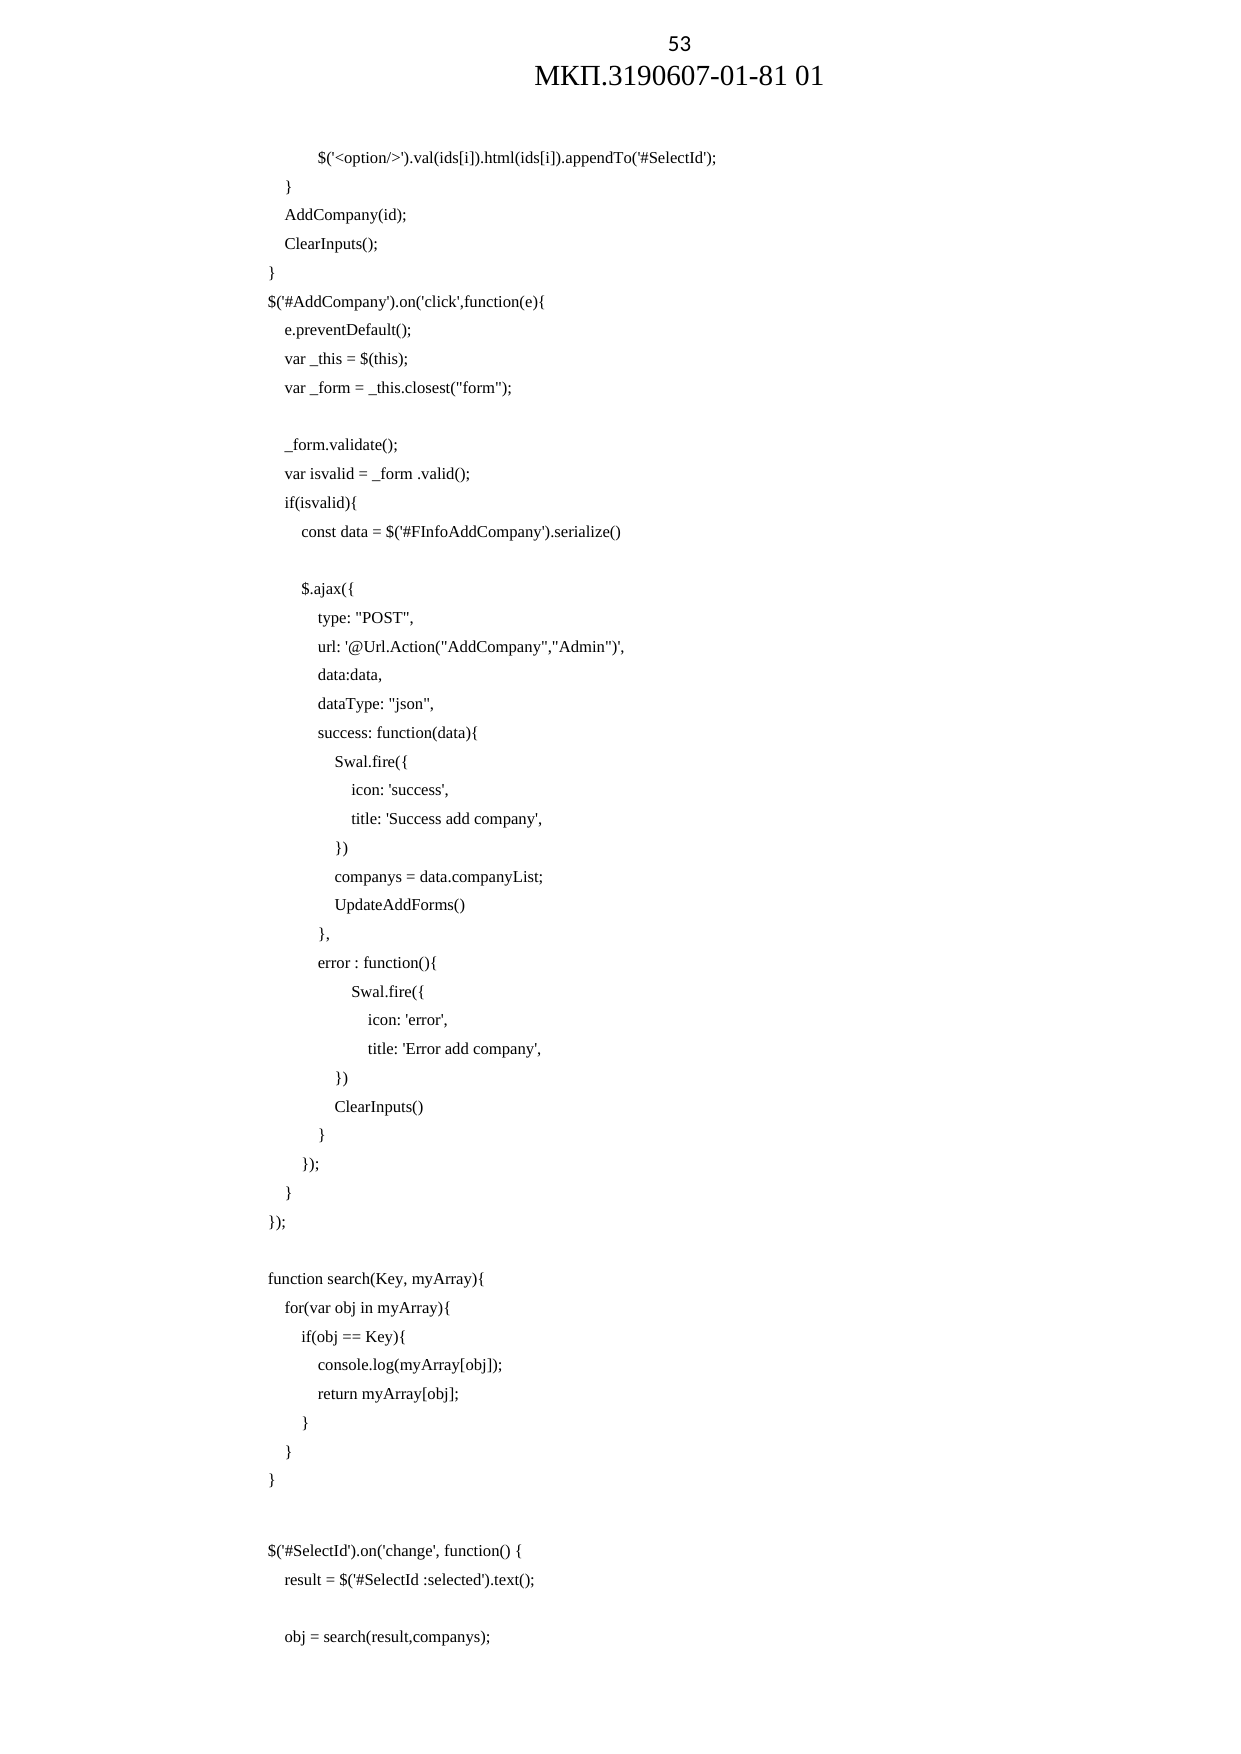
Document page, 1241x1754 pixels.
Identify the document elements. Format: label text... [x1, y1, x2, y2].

text console.log(myArray[obj]); [177, 1355, 1181, 1374]
text } [177, 1441, 1181, 1461]
text success: function(data){ [177, 723, 1181, 742]
text }) [177, 838, 1181, 857]
text var isvalid = _form .valid(); [177, 464, 1181, 483]
text } [177, 176, 1181, 196]
text ClearInputs(); [177, 234, 1181, 253]
text } [177, 1125, 1181, 1144]
text e.preventDefault(); [177, 320, 1181, 339]
text type: "POST", [177, 608, 1181, 627]
text _form.validate(); [177, 435, 1181, 454]
text result = $('#SelectId :selected').text(); [177, 1570, 1181, 1589]
text $('<option/>').val(ids[i]).html(ids[i]).appendTo('#SelectId'); [177, 148, 1181, 167]
text $.ajax({ [177, 579, 1181, 598]
text UpdateAddForms() [177, 895, 1181, 914]
text Swal.fire({ [177, 751, 1181, 771]
text title: 'Success add company', [177, 809, 1181, 828]
text error : function(){ [177, 953, 1181, 972]
text Swal.fire({ [177, 981, 1181, 1001]
text }, [177, 924, 1181, 943]
text $('#AddCompany').on('click',function(e){ [177, 291, 1181, 311]
text icon: 'success', [177, 780, 1181, 799]
text } [177, 263, 1181, 282]
text }); [177, 1154, 1181, 1173]
text AddCompany(id); [177, 205, 1181, 224]
text icon: 'error', [177, 1010, 1181, 1029]
text if(isvalid){ [177, 493, 1181, 512]
text ClearInputs() [177, 1096, 1181, 1116]
text url: '@Url.Action("AddCompany","Admin")', [177, 636, 1181, 656]
text if(obj == Key){ [177, 1326, 1181, 1346]
text } [177, 1413, 1181, 1432]
text }); [177, 1211, 1181, 1231]
text data:data, [177, 665, 1181, 684]
text for(var obj in myArray){ [177, 1298, 1181, 1317]
text $('#SelectId').on('change', function() { [177, 1541, 1181, 1560]
text var _form = _this.closest("form"); [177, 378, 1181, 397]
text } [177, 1183, 1181, 1202]
text companys = data.companyList; [177, 866, 1181, 886]
text } [177, 1470, 1181, 1489]
text obj = search(result,companys); [177, 1627, 1181, 1646]
text const data = $('#FInfoAddCompany').serialize() [177, 521, 1181, 541]
text function search(Key, myArray){ [177, 1269, 1181, 1288]
text dataType: "json", [177, 694, 1181, 713]
text return myArray[obj]; [177, 1384, 1181, 1403]
text var _this = $(this); [177, 349, 1181, 368]
text }) [177, 1068, 1181, 1087]
text title: 'Error add company', [177, 1039, 1181, 1058]
